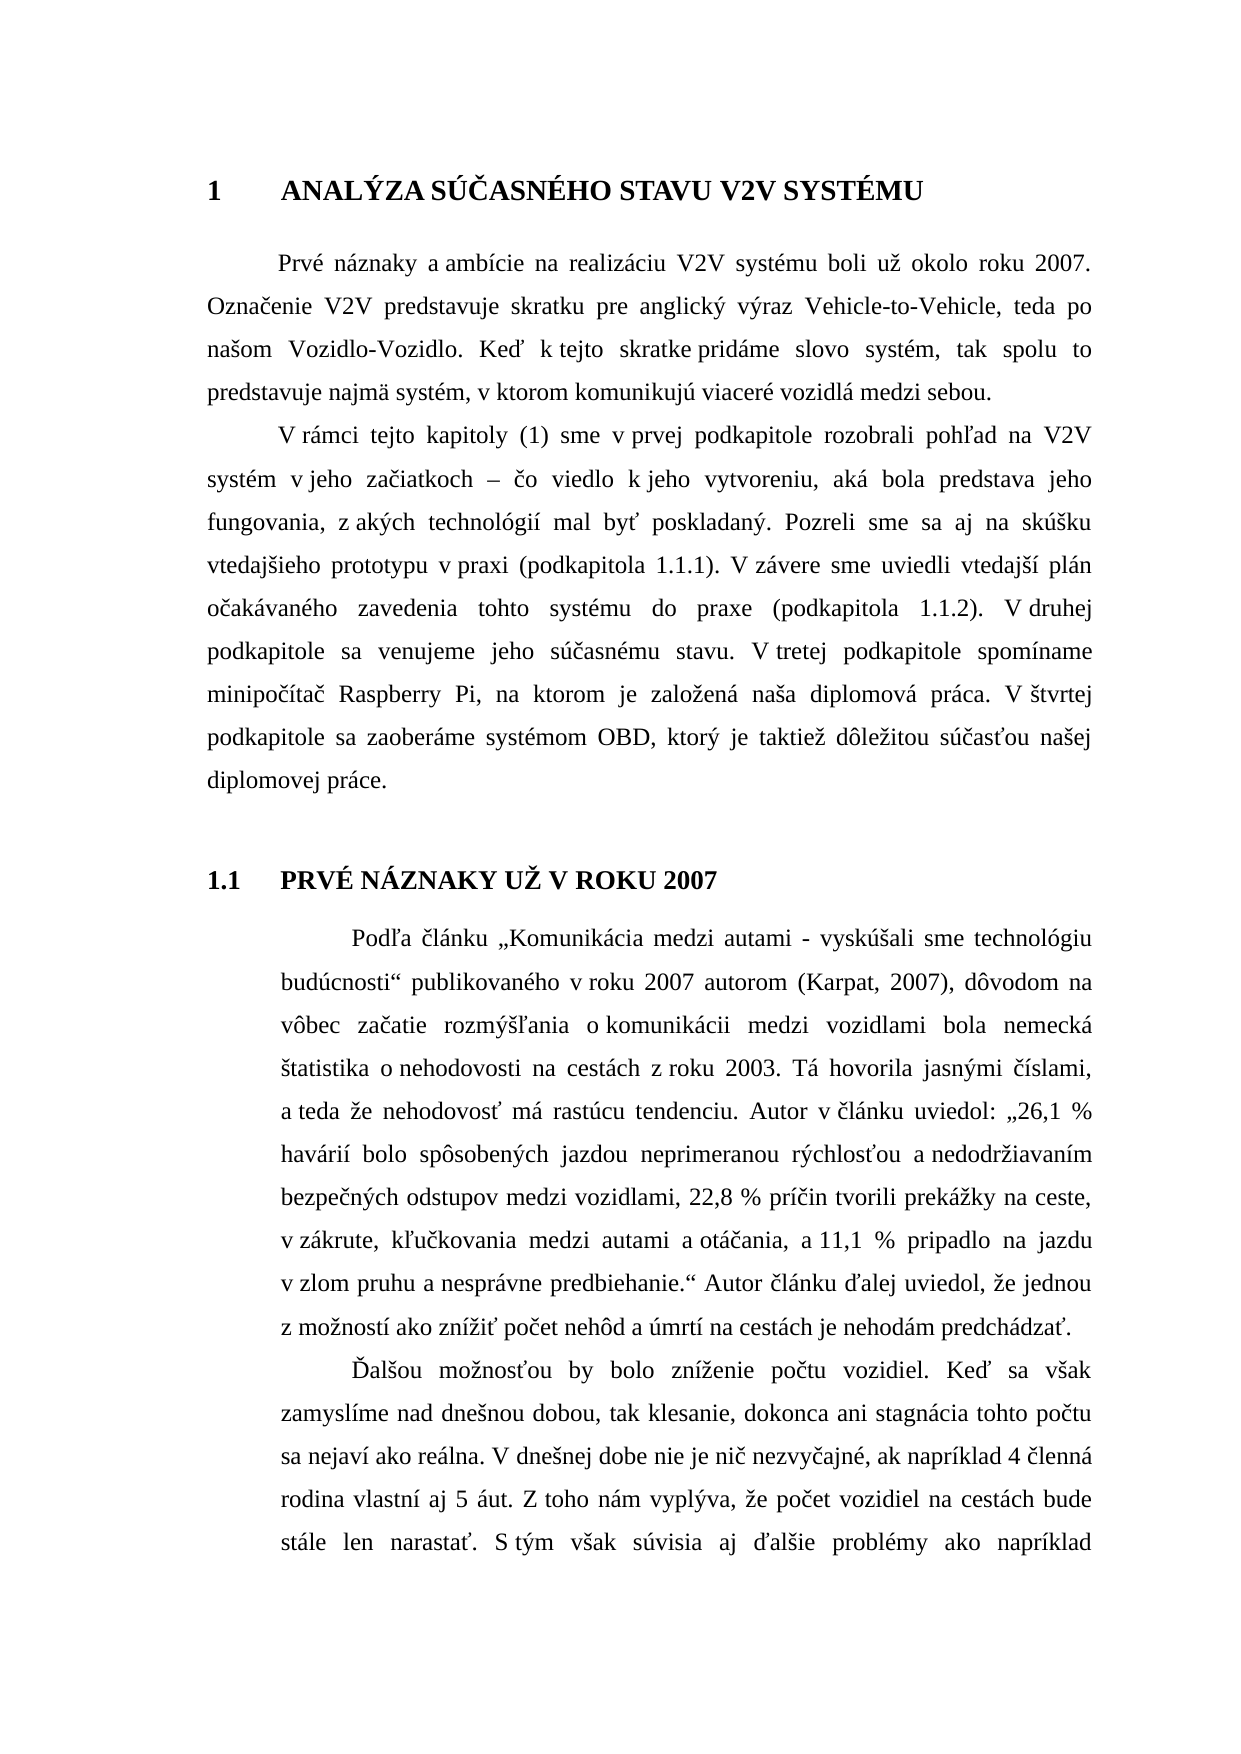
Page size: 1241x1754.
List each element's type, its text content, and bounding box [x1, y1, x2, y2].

subtitle 1.1 Prvé náznaky už v roku 2007 [207, 864, 1092, 895]
text Podľa článku „Komunikácia medzi autami - vyskúšali sme technológiu budúcnosti“ publikovaného v roku 2007 autorom , dôvodom na vôbec začatie rozmýšľania o komunikácii medzi vozidlami bola nemecká štatistika o nehodovosti na cestách z roku 2003. Tá hovorila jasnými číslami, a teda že nehodovosť má rastúcu tendenciu. Autor v článku uviedol: „26,1 % havárií bolo spôsobených jazdou neprimeranou rýchlosťou a nedodržiavaním bezpečných odstupov medzi vozidlami, 22,8 % príčin tvorili prekážky na ceste, v zákrute, kľučkovania medzi autami a otáčania, a 11,1 % pripadlo na jazdu v zlom pruhu a nesprávne predbiehanie.“ Autor článku ďalej uviedol, že jednou z možností ako znížiť počet nehôd a úmrtí na cestách je nehodám predchádzať. [281, 923, 1092, 1340]
text V rámci tejto kapitoly (1) sme v prvej podkapitole rozobrali pohľad na V2V systém v jeho začiatkoch – čo viedlo k jeho vytvoreniu, aká bola predstava jeho fungovania, z akých technológií mal byť poskladaný. Pozreli sme sa aj na skúšku vtedajšieho prototypu v praxi (podkapitola 1.1.1). V závere sme uviedli vtedajší plán očakávaného zavedenia tohto systému do praxe (podkapitola 1.1.2). V druhej podkapitole sa venujeme jeho súčasnému stavu. V tretej podkapitole spomíname minipočítač Raspberry Pi, na ktorom je založená naša diplomová práca. V štvrtej podkapitole sa zaoberáme systémom OBD, ktorý je taktiež dôležitou súčasťou našej diplomovej práce. [207, 421, 1092, 794]
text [281, 1355, 1092, 1556]
subtitle 1 Analýza súčasného stavu V2V systému [207, 173, 1092, 206]
text Prvé náznaky a ambície na realizáciu V2V systému boli už okolo roku 2007. Označenie V2V predstavuje skratku pre anglický výraz Vehicle-to-Vehicle, teda po našom Vozidlo-Vozidlo. Keď k tejto skratke pridáme slovo systém, tak spolu to predstavuje najmä systém, v ktorom komunikujú viaceré vozidlá medzi sebou. [207, 248, 1092, 406]
